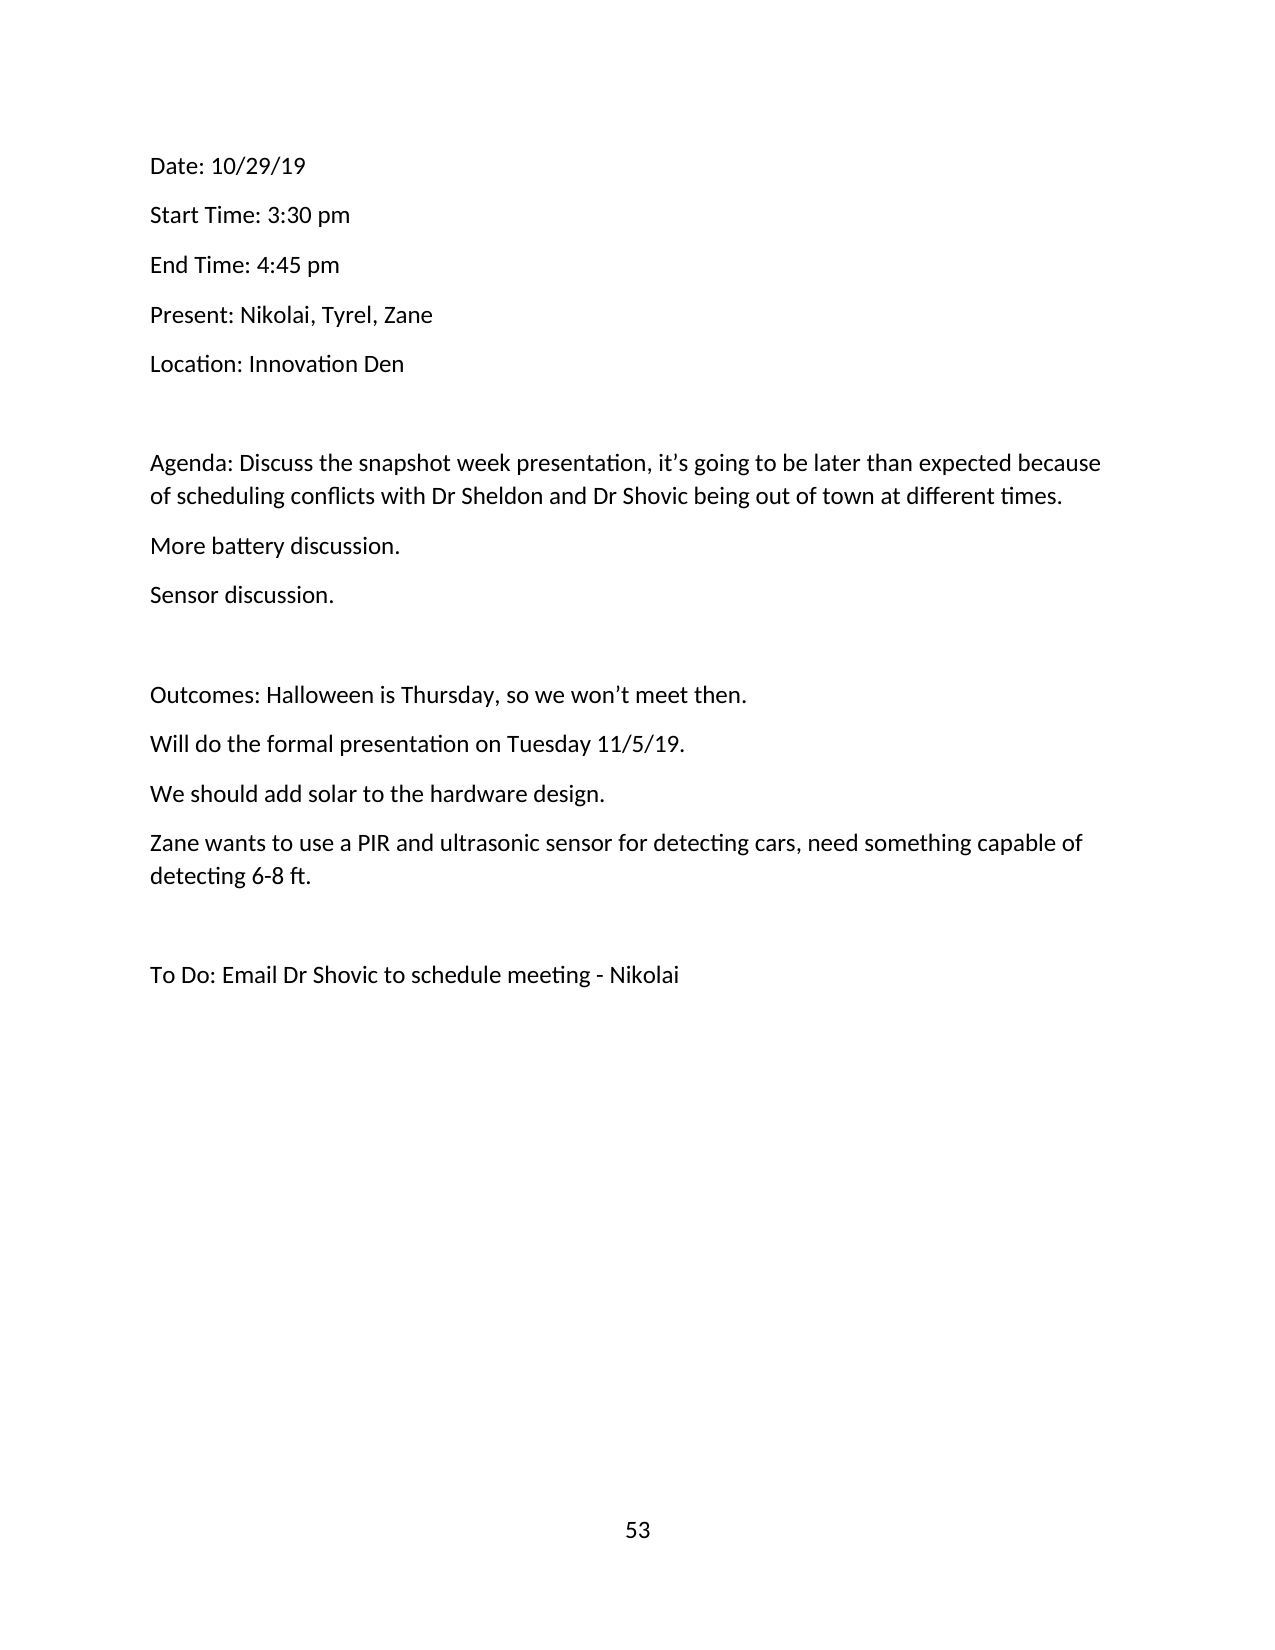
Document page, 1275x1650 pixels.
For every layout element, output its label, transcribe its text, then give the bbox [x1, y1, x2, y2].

text We should add solar to the hardware design. [150, 778, 1125, 808]
text End Time: 4:45 pm [150, 249, 1125, 280]
text Zane wants to use a PIR and ultrasonic sensor for detecting cars, need something capable of detecting 6-8 ft. [150, 827, 1125, 891]
text Present: Nikolai, Tyrel, Zane [150, 299, 1125, 329]
text Start Time: 3:30 pm [150, 199, 1125, 230]
text Date: 10/29/19 [150, 150, 1125, 181]
text To Do: Email Dr Shovic to schedule meeting - Nikolai [150, 959, 1125, 990]
text More battery discussion. [150, 530, 1125, 561]
text Agenda: Discuss the snapshot week presentation, it’s going to be later than expected because of scheduling conflicts with Dr Sheldon and Dr Shovic being out of town at different times. [150, 447, 1125, 511]
text Sensor discussion. [150, 579, 1125, 610]
text Will do the formal presentation on Tuesday 11/5/19. [150, 728, 1125, 759]
text Outcomes: Halloween is Thursday, so we won’t meet then. [150, 679, 1125, 709]
text Location: Innovation Den [150, 348, 1125, 379]
